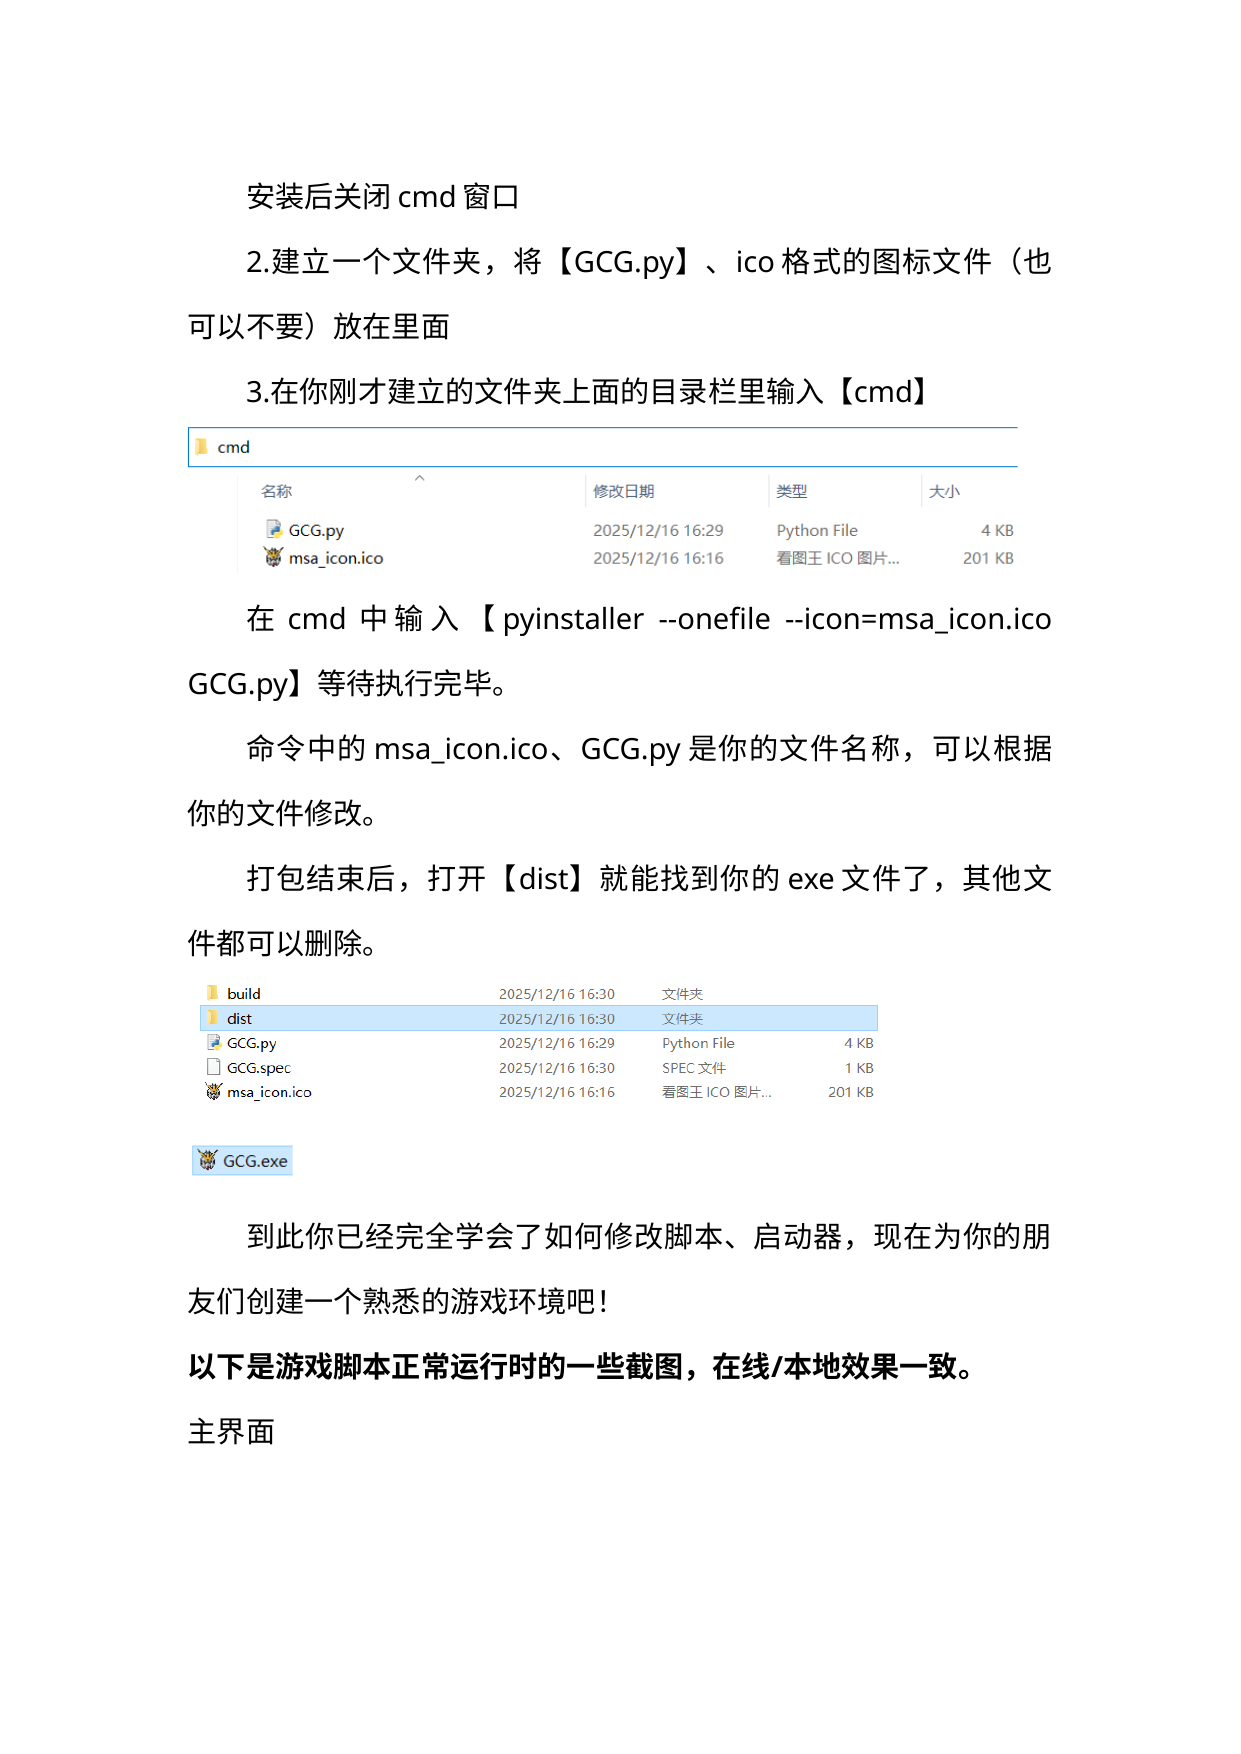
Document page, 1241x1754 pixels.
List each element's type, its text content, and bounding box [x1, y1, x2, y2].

picture [187, 422, 1018, 574]
text 3.在你刚才建立的文件夹上面的目录栏里输入【cmd】 [187, 357, 1053, 422]
text 以下是游戏脚本正常运行时的一些截图，在线/本地效果一致。 [187, 1332, 1053, 1397]
text 命令中的msa_icon.ico、GCG.py是你的文件名称，可以根据你的文件修改。 [187, 714, 1053, 844]
picture [187, 974, 884, 1106]
text 主界面 [187, 1397, 1053, 1462]
picture [187, 1137, 293, 1185]
text 在cmd中输入【pyinstaller --onefile --icon=msa_icon.ico GCG.py】等待执行完毕。 [187, 584, 1053, 714]
text 打包结束后，打开【dist】就能找到你的exe文件了，其他文件都可以删除。 [187, 844, 1053, 974]
text 2.建立一个文件夹，将【GCG.py】、ico格式的图标文件（也可以不要）放在里面 [187, 227, 1053, 357]
text 安装后关闭cmd窗口 [187, 162, 1053, 227]
text 到此你已经完全学会了如何修改脚本、启动器，现在为你的朋友们创建一个熟悉的游戏环境吧！ [187, 1202, 1053, 1332]
